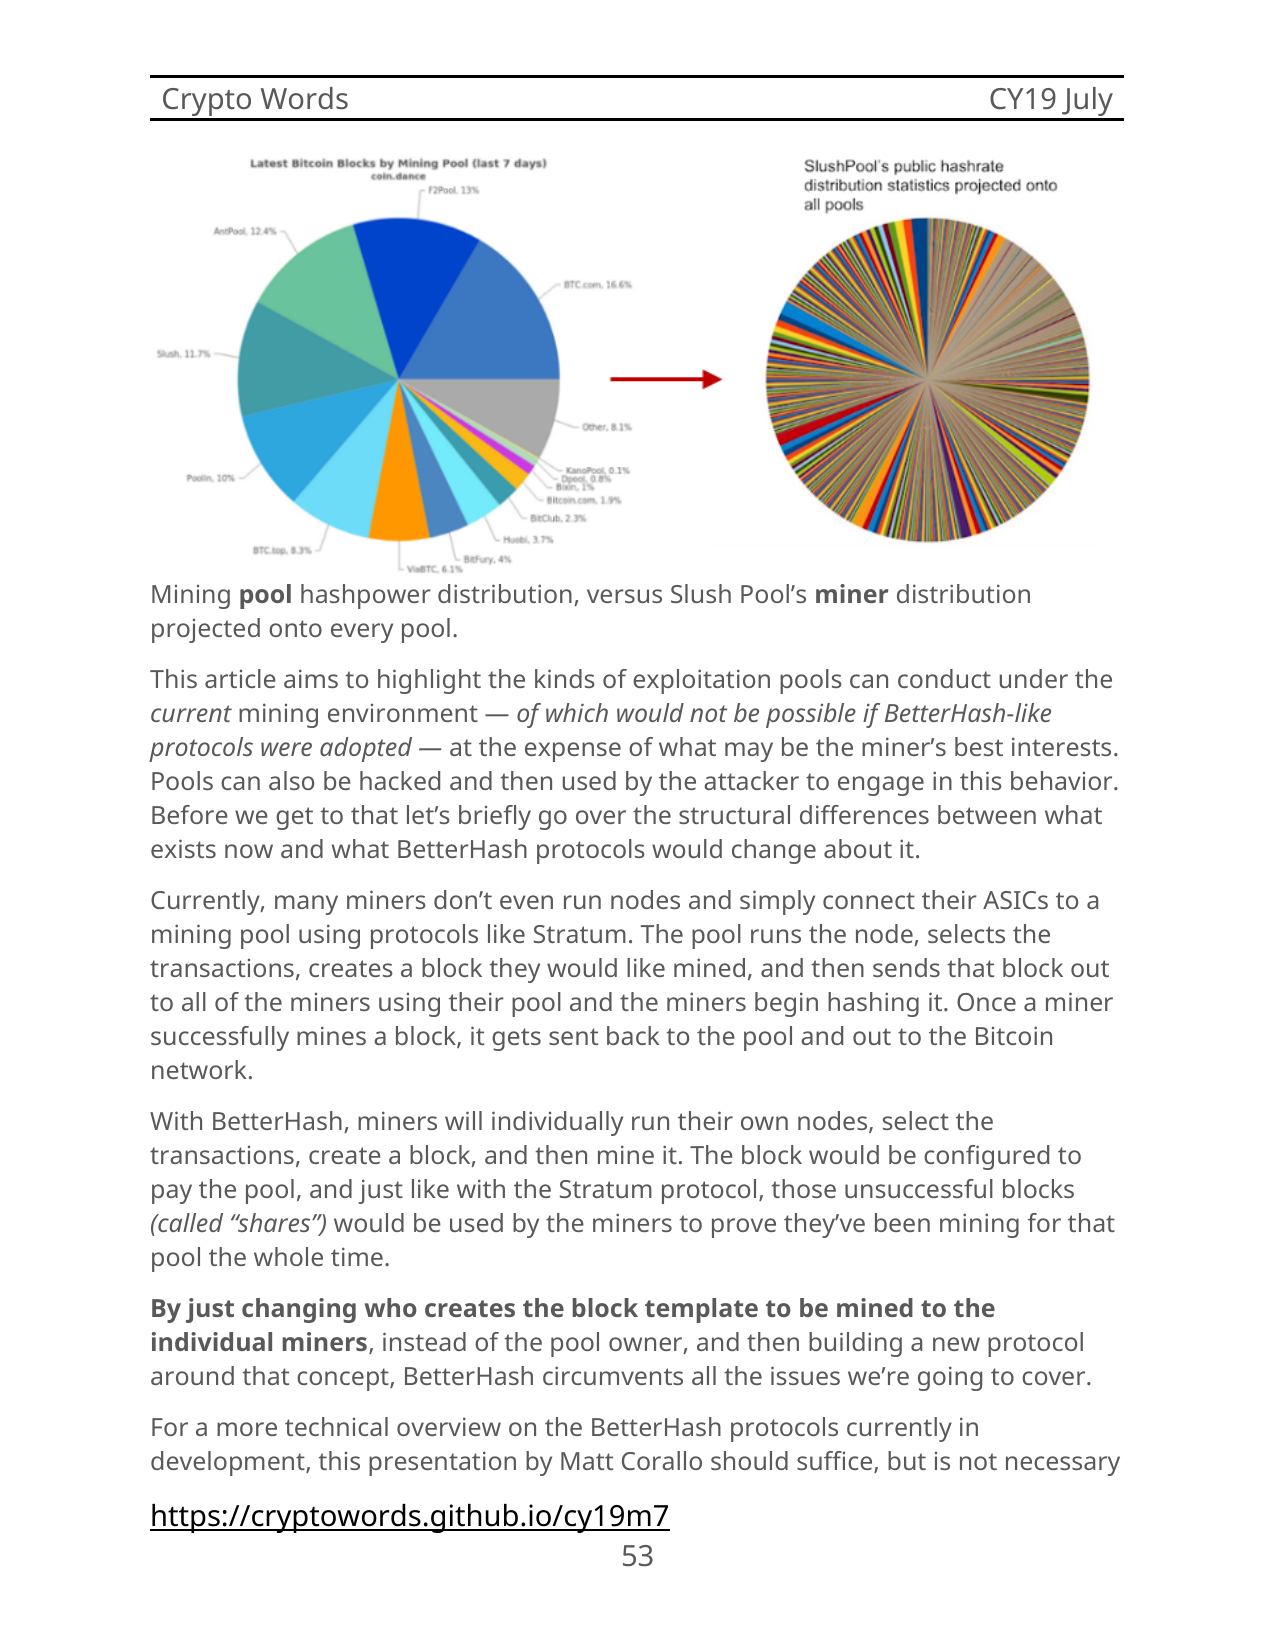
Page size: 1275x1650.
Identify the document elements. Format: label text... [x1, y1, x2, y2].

text By just changing who creates the block template to be mined to the individual miners, instead of the pool owner, and then building a new protocol around that concept, BetterHash circumvents all the issues we’re going to cover. [150, 1291, 1125, 1393]
text With BetterHash, miners will individually run their own nodes, select the transactions, create a block, and then mine it. The block would be configured to pay the pool, and just like with the Stratum protocol, those unsuccessful blocks (called “shares”) would be used by the miners to prove they’ve been mining for that pool the whole time. [150, 1103, 1125, 1274]
text Currently, many miners don’t even run nodes and simply connect their ASICs to a mining pool using protocols like Stratum. The pool runs the node, selects the transactions, creates a block they would like mined, and then sends that block out to all of the miners using their pool and the miners begin hashing it. Once a miner successfully mines a block, it gets sent back to the pool and out to the Bitcoin network. [150, 882, 1125, 1087]
text This article aims to highlight the kinds of exploitation pools can conduct under the current mining environment — of which would not be possible if BetterHash-like protocols were adopted — at the expense of what may be the miner’s best interests. Pools can also be hacked and then used by the attacker to engage in this behavior. Before we get to that let’s briefly go over the structural differences between what exists now and what BetterHash protocols would change about it. [150, 661, 1125, 866]
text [150, 1409, 1125, 1477]
picture [150, 155, 1099, 577]
